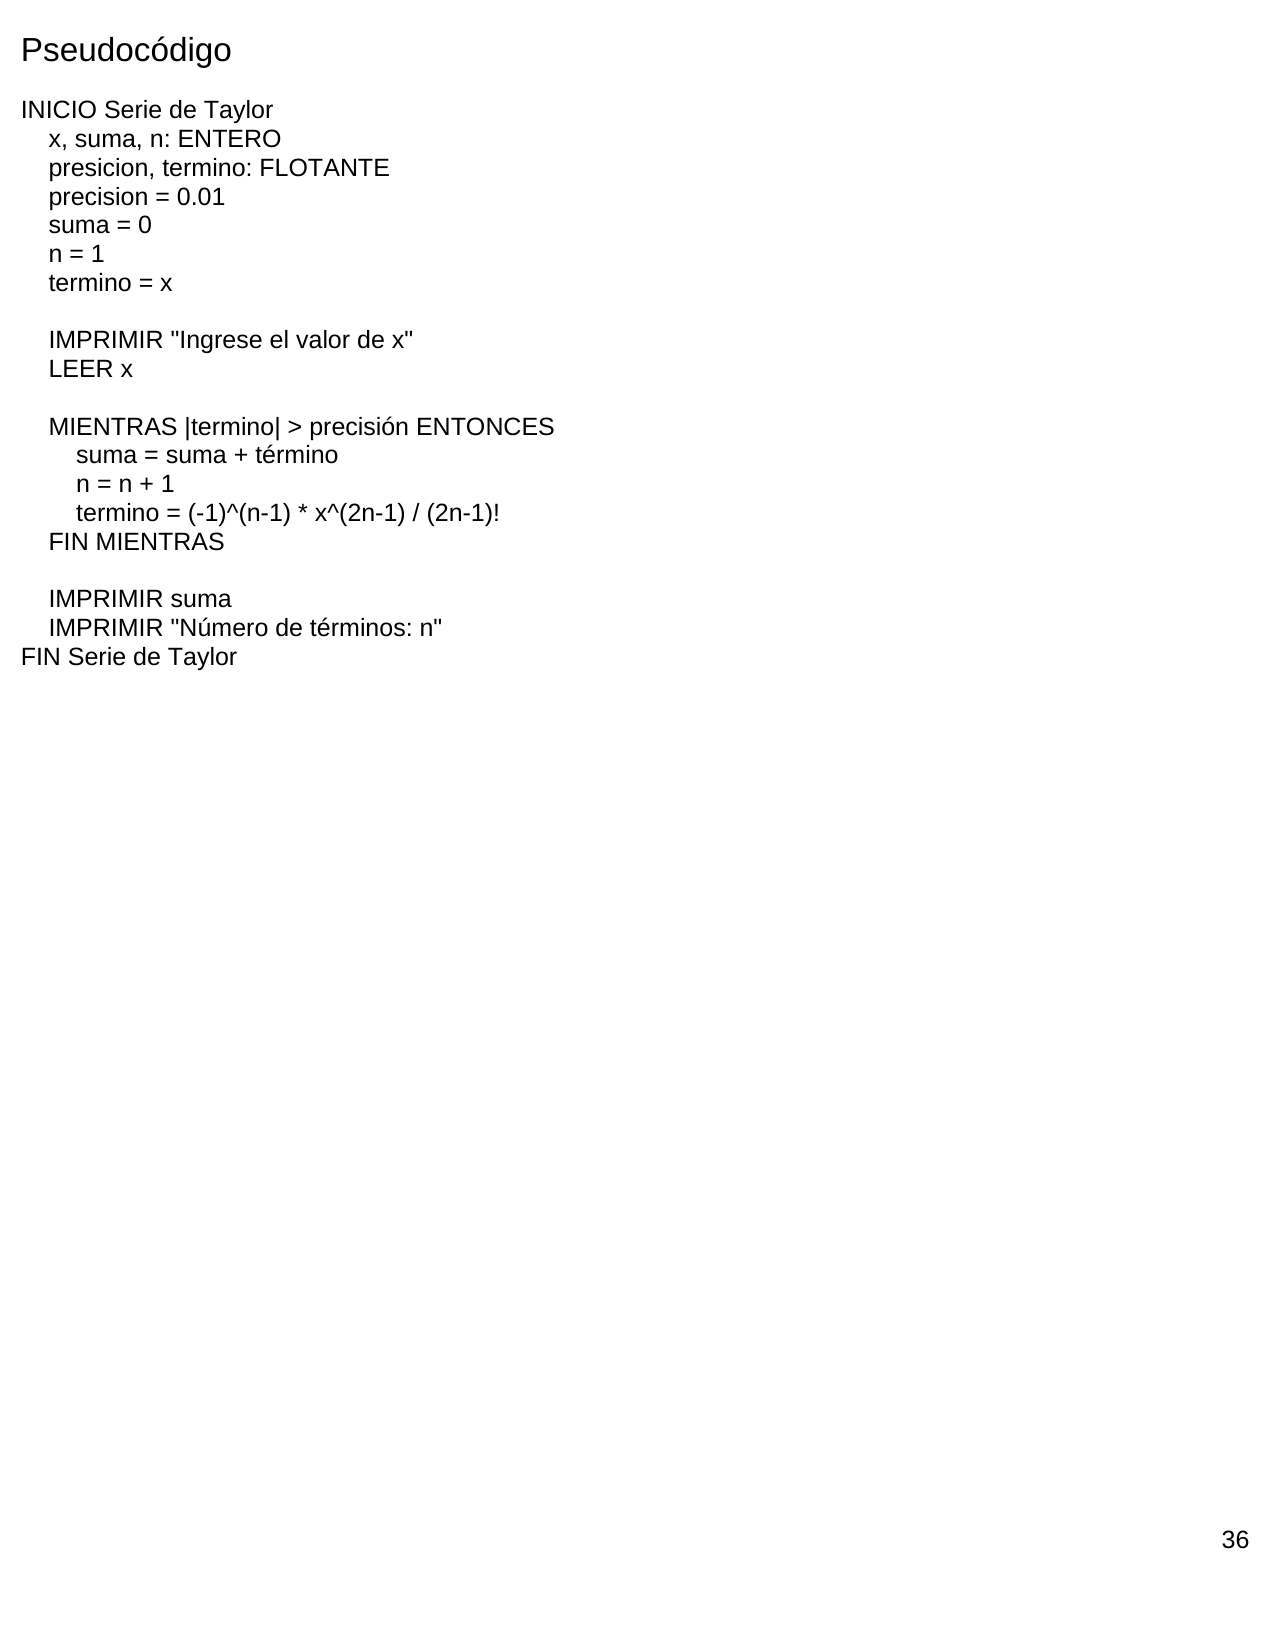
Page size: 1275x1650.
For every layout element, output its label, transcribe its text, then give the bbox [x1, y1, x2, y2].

text FIN Serie de Taylor [21, 642, 1249, 671]
text termino = (-1)^(n-1) * x^(2n-1) / (2n-1)! [21, 498, 1249, 527]
text n = n + 1 [21, 469, 1249, 498]
text x, suma, n: ENTERO [21, 124, 1249, 153]
text suma = 0 [21, 211, 1249, 239]
text n = 1 [21, 239, 1249, 268]
text presicion, termino: FLOTANTE [21, 153, 1249, 182]
text IMPRIMIR "Ingrese el valor de x" [21, 326, 1249, 354]
text LEER x [21, 354, 1249, 383]
text IMPRIMIR suma [21, 584, 1249, 613]
text termino = x [21, 268, 1249, 297]
text FIN MIENTRAS [21, 527, 1249, 556]
subtitle Pseudocódigo [21, 29, 1249, 68]
text INICIO Serie de Taylor [21, 96, 1249, 124]
text IMPRIMIR "Número de términos: n" [21, 613, 1249, 642]
text suma = suma + término [21, 441, 1249, 469]
text precision = 0.01 [21, 182, 1249, 211]
text MIENTRAS |termino| > precisión ENTONCES [21, 412, 1249, 441]
